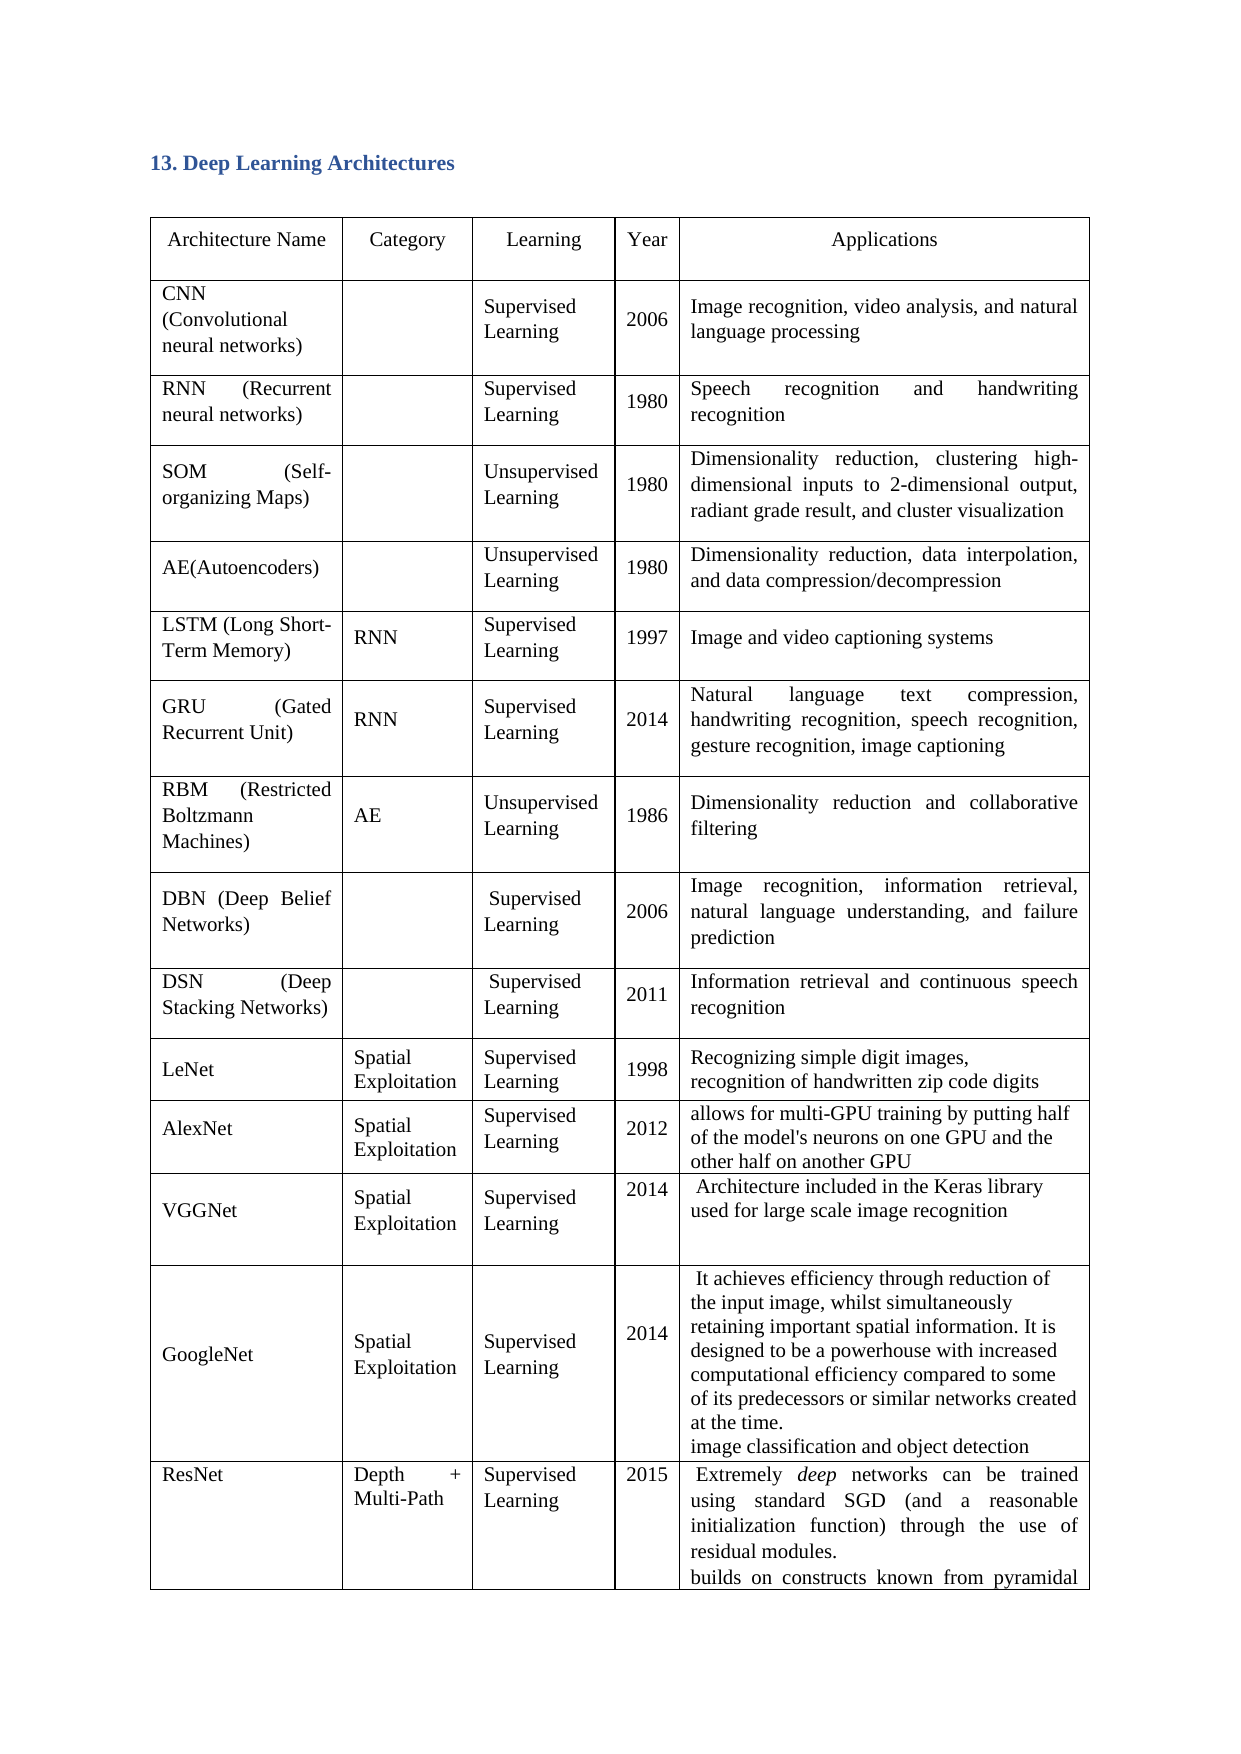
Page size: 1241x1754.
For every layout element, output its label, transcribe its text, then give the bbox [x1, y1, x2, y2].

table_cell 2014 [616, 1174, 679, 1265]
table_cell [343, 281, 472, 375]
table_cell 1997 [616, 612, 679, 680]
table_header Category [343, 218, 472, 279]
table_cell [343, 446, 472, 541]
table_cell Supervised Learning [473, 681, 614, 776]
table_cell Spatial Exploitation [343, 1174, 472, 1265]
table_cell Dimensionality reduction, data interpolation, and data compression/decompression [680, 542, 1089, 611]
table_cell Speech recognition and handwriting recognition [680, 376, 1089, 445]
table_cell Supervised Learning [473, 376, 614, 445]
table_cell AlexNet [151, 1101, 342, 1173]
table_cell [680, 1462, 1089, 1589]
table_cell DBN (Deep Belief Networks) [151, 873, 342, 968]
table_cell Supervised Learning [473, 1039, 614, 1100]
table_header Architecture Name [151, 218, 342, 279]
table_cell DSN (Deep Stacking Networks) [151, 969, 342, 1037]
table_cell Unsupervised Learning [473, 542, 614, 611]
table_header Year [616, 218, 679, 279]
table_cell [343, 376, 472, 445]
table_cell Supervised Learning [473, 1462, 614, 1589]
table_cell Supervised Learning [473, 1101, 614, 1173]
table_cell 2012 [616, 1101, 679, 1173]
table_cell Recognizing simple digit images, recognition of handwritten zip code digits [680, 1039, 1089, 1100]
table_cell Depth + Multi-Path [343, 1462, 472, 1589]
table_cell [343, 969, 472, 1037]
table_cell AE(Autoencoders) [151, 542, 342, 611]
table_cell 1986 [616, 777, 679, 872]
table_cell Supervised Learning [473, 1174, 614, 1265]
table_cell allows for multi-GPU training by putting half of the model's neurons on one GPU and the other half on another GPU [680, 1101, 1089, 1173]
table_cell GRU (Gated Recurrent Unit) [151, 681, 342, 776]
table_cell Spatial Exploitation [343, 1039, 472, 1100]
table_cell Supervised Learning [473, 873, 614, 968]
table_cell 2015 [616, 1462, 679, 1589]
table_cell Dimensionality reduction and collaborative filtering [680, 777, 1089, 872]
table_cell 2006 [616, 873, 679, 968]
table_cell CNN (Convolutional neural networks) [151, 281, 342, 375]
table_cell RNN [343, 612, 472, 680]
table_cell [343, 873, 472, 968]
table_cell Unsupervised Learning [473, 777, 614, 872]
table_cell Supervised Learning [473, 1266, 614, 1461]
table_cell 1980 [616, 542, 679, 611]
table_cell RBM (Restricted Boltzmann Machines) [151, 777, 342, 872]
table_cell 1998 [616, 1039, 679, 1100]
table_cell [343, 542, 472, 611]
table_cell Spatial Exploitation [343, 1266, 472, 1461]
table_cell SOM (Self-organizing Maps) [151, 446, 342, 541]
table_cell Unsupervised Learning [473, 446, 614, 541]
table_cell Spatial Exploitation [343, 1101, 472, 1173]
table_cell Image and video captioning systems [680, 612, 1089, 680]
table_cell It achieves efficiency through reduction of the input image, whilst simultaneously retaining important spatial information. It is designed to be a powerhouse with increased computational efficiency compared to some of its predecessors or similar networks created at the time. image classification and object detection [680, 1266, 1089, 1461]
table_cell ResNet [151, 1462, 342, 1589]
table_cell 2014 [616, 1266, 679, 1461]
table_cell LeNet [151, 1039, 342, 1100]
table_cell 2011 [616, 969, 679, 1037]
table_cell LSTM (Long Short-Term Memory) [151, 612, 342, 680]
table_cell 1980 [616, 376, 679, 445]
table_cell RNN [343, 681, 472, 776]
table_header Applications [680, 218, 1089, 279]
table_cell Supervised Learning [473, 281, 614, 375]
table_cell Architecture included in the Keras library used for large scale image recognition [680, 1174, 1089, 1265]
table_header Learning [473, 218, 614, 279]
table_cell 2014 [616, 681, 679, 776]
table_cell AE [343, 777, 472, 872]
table_cell 2006 [616, 281, 679, 375]
table_cell Dimensionality reduction, clustering high-dimensional inputs to 2-dimensional output, radiant grade result, and cluster visualization [680, 446, 1089, 541]
table_cell VGGNet [151, 1174, 342, 1265]
table_cell GoogleNet [151, 1266, 342, 1461]
table_cell Natural language text compression, handwriting recognition, speech recognition, gesture recognition, image captioning [680, 681, 1089, 776]
table_cell 1980 [616, 446, 679, 541]
table_cell Supervised Learning [473, 612, 614, 680]
table_cell Image recognition, video analysis, and natural language processing [680, 281, 1089, 375]
table_cell RNN (Recurrent neural networks) [151, 376, 342, 445]
text 13. Deep Learning Architectures [150, 150, 1090, 175]
table_cell Supervised Learning [473, 969, 614, 1037]
table_cell Information retrieval and continuous speech recognition [680, 969, 1089, 1037]
table_cell Image recognition, information retrieval, natural language understanding, and failure prediction [680, 873, 1089, 968]
